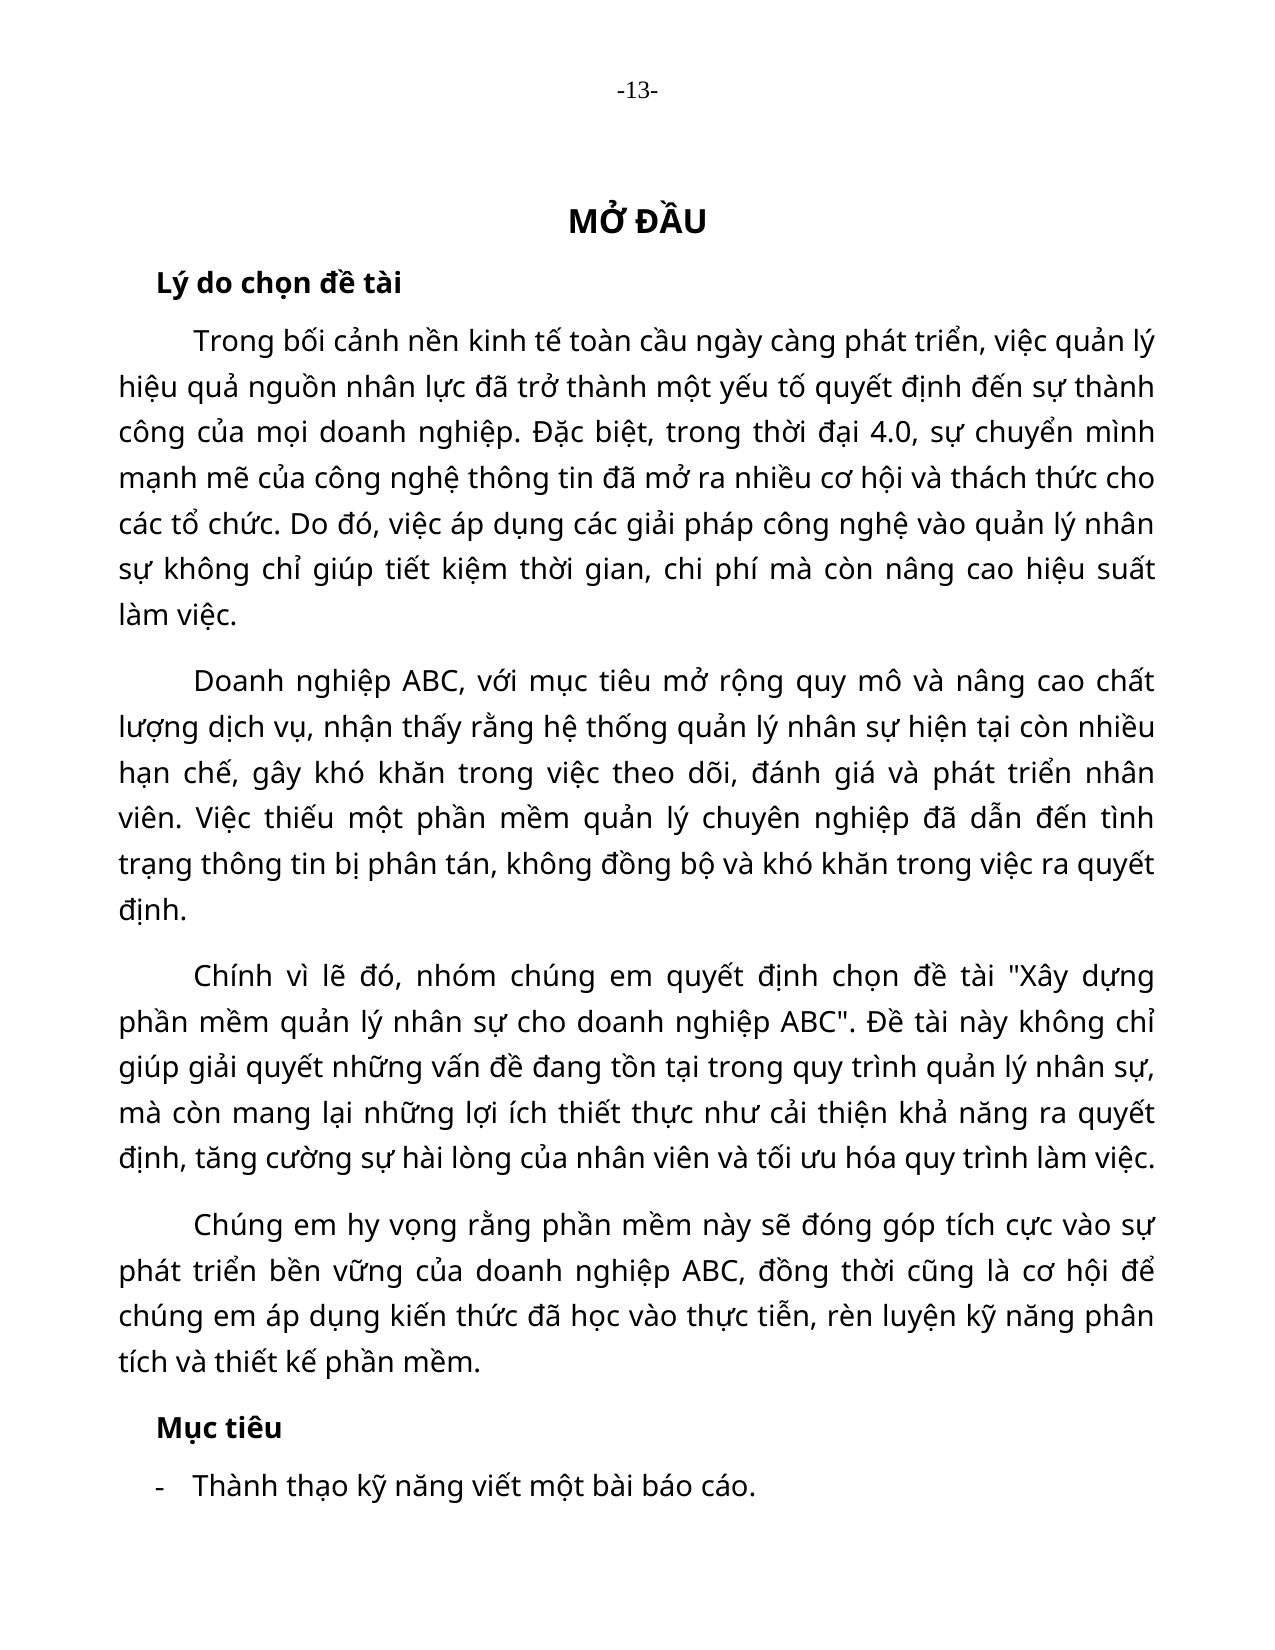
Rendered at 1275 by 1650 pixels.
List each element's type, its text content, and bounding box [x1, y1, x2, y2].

text Trong bối cảnh nền kinh tế toàn cầu ngày càng phát triển, việc quản lý hiệu quả nguồn nhân lực đã trở thành một yếu tố quyết định đến sự thành công của mọi doanh nghiệp. Đặc biệt, trong thời đại 4.0, sự chuyển mình mạnh mẽ của công nghệ thông tin đã mở ra nhiều cơ hội và thách thức cho các tổ chức. Do đó, việc áp dụng các giải pháp công nghệ vào quản lý nhân sự không chỉ giúp tiết kiệm thời gian, chi phí mà còn nâng cao hiệu suất làm việc. [118, 321, 1157, 634]
text Chúng em hy vọng rằng phần mềm này sẽ đóng góp tích cực vào sự phát triển bền vững của doanh nghiệp ABC, đồng thời cũng là cơ hội để chúng em áp dụng kiến thức đã học vào thực tiễn, rèn luyện kỹ năng phân tích và thiết kế phần mềm. [118, 1204, 1157, 1381]
text Doanh nghiệp ABC, với mục tiêu mở rộng quy mô và nâng cao chất lượng dịch vụ, nhận thấy rằng hệ thống quản lý nhân sự hiện tại còn nhiều hạn chế, gây khó khăn trong việc theo dõi, đánh giá và phát triển nhân viên. Việc thiếu một phần mềm quản lý chuyên nghiệp đã dẫn đến tình trạng thông tin bị phân tán, không đồng bộ và khó khăn trong việc ra quyết định. [118, 661, 1157, 928]
list Thành thạo kỹ năng viết một bài báo cáo. [154, 1466, 1157, 1505]
text Chính vì lẽ đó, nhóm chúng em quyết định chọn đề tài "Xây dựng phần mềm quản lý nhân sự cho doanh nghiệp ABC". Đề tài này không chỉ giúp giải quyết những vấn đề đang tồn tại trong quy trình quản lý nhân sự, mà còn mang lại những lợi ích thiết thực như cải thiện khả năng ra quyết định, tăng cường sự hài lòng của nhân viên và tối ưu hóa quy trình làm việc. [118, 955, 1157, 1177]
text Lý do chọn đề tài [156, 262, 1157, 302]
text Mục tiêu [156, 1408, 1157, 1447]
subtitle MỞ ĐẦU [118, 198, 1157, 243]
